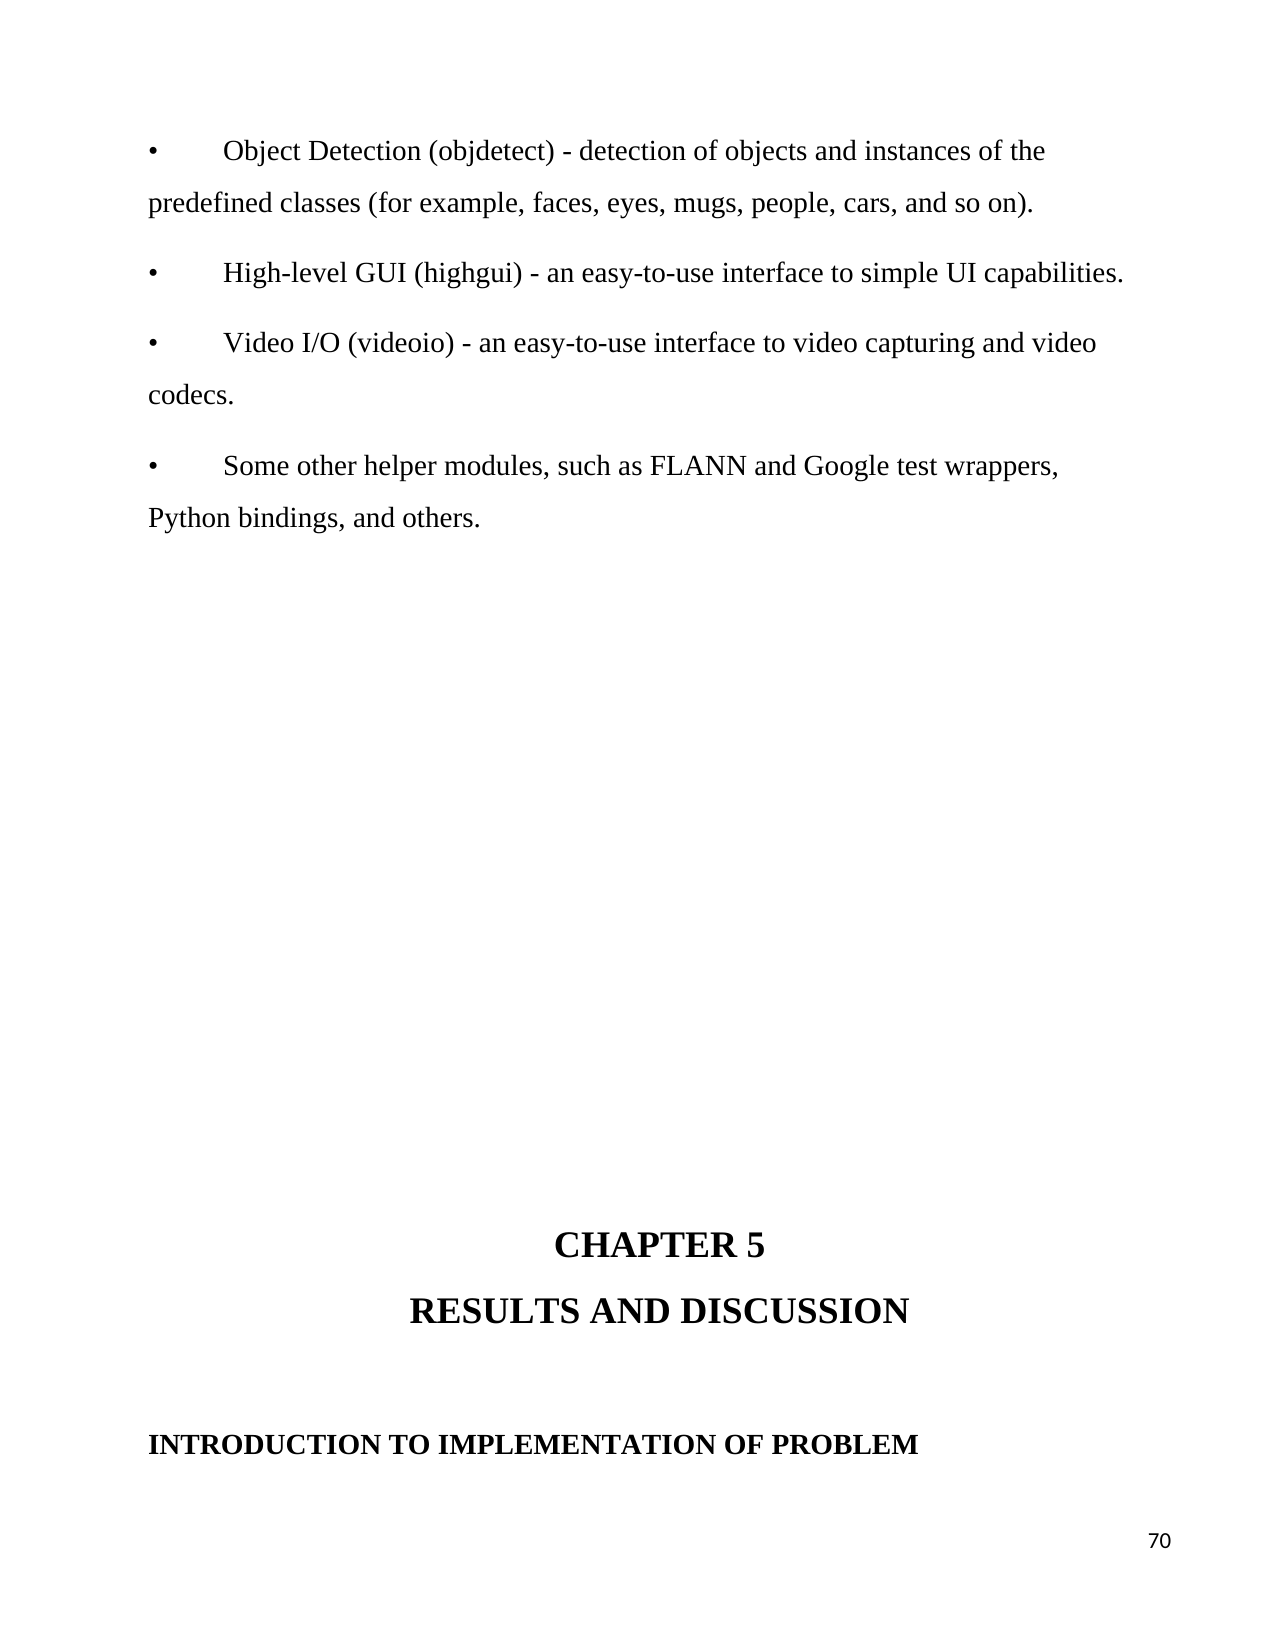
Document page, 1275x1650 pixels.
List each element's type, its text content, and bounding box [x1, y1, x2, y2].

text • Some other helper modules, such as FLANN and Google test wrappers, Python bindings, and others. [148, 448, 1131, 533]
text CHAPTER 5 [148, 1222, 1171, 1266]
text RESULTS AND DISCUSSION [148, 1289, 1171, 1332]
text • High-level GUI (highgui) - an easy-to-use interface to simple UI capabilities. [148, 255, 1131, 289]
text INTRODUCTION TO IMPLEMENTATION OF PROBLEM [148, 1427, 1171, 1461]
text • Video I/O (videoio) - an easy-to-use interface to video capturing and video codecs. [148, 326, 1131, 411]
text • Object Detection (objdetect) - detection of objects and instances of the predefined classes (for example, faces, eyes, mugs, people, cars, and so on). [148, 133, 1131, 218]
